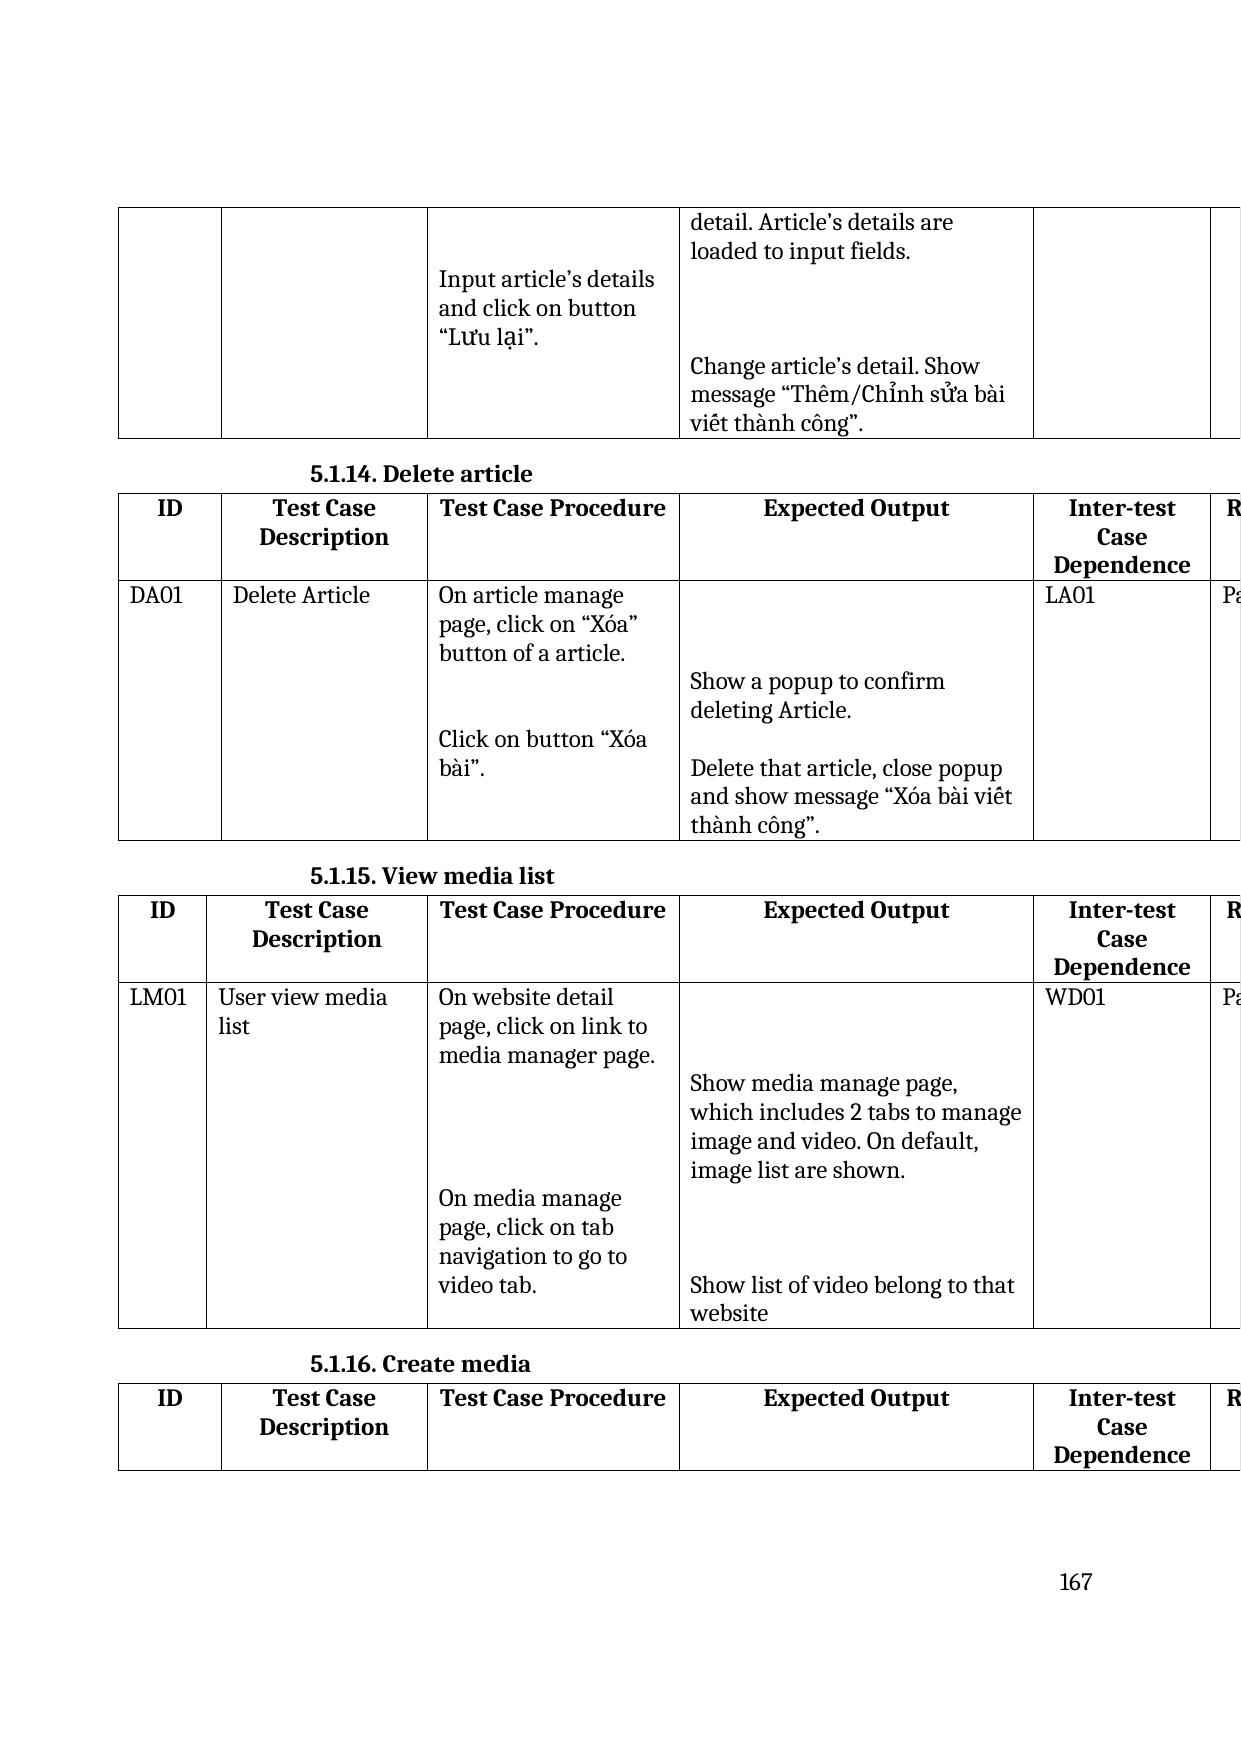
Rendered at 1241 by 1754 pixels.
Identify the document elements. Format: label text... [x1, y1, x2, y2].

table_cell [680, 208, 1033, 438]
subtitle Create media [222, 1350, 1092, 1379]
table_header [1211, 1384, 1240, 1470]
subtitle Delete article [222, 460, 1092, 488]
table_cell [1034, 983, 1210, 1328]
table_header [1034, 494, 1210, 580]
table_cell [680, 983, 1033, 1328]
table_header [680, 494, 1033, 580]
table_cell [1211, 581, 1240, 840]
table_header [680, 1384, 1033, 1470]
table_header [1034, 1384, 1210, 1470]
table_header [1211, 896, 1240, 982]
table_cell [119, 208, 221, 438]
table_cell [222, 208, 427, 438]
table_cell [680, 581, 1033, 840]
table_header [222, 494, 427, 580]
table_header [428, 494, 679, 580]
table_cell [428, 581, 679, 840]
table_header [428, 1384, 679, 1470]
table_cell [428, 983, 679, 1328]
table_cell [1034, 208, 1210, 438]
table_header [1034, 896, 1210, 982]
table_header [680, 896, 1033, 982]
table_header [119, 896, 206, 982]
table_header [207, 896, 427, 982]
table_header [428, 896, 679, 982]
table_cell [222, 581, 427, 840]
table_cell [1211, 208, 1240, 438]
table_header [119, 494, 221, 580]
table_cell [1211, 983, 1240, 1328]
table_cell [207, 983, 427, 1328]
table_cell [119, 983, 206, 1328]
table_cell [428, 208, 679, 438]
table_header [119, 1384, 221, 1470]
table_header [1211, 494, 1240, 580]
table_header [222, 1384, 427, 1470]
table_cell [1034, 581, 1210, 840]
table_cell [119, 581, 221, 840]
subtitle View media list [222, 862, 1092, 890]
